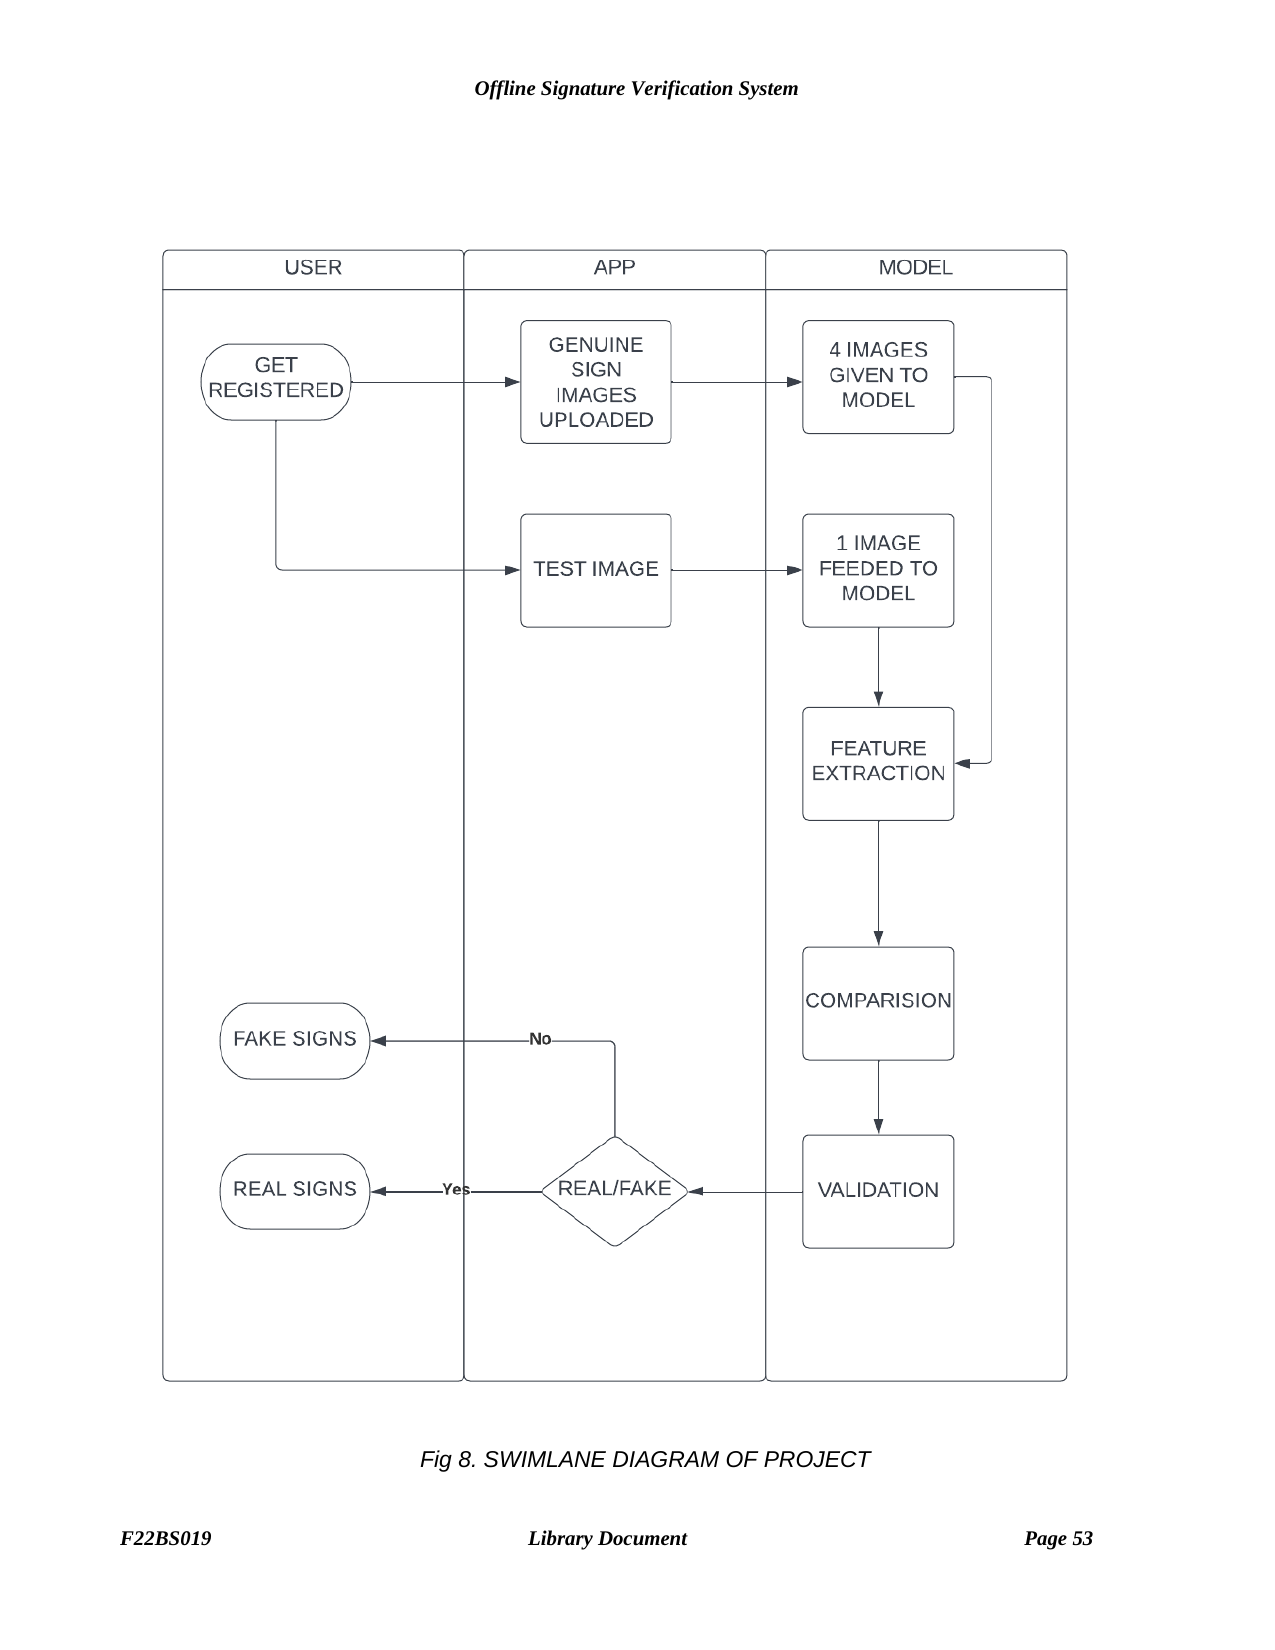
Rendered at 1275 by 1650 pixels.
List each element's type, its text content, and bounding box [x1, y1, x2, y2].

text Fig 8. SWIMLANE DIAGRAM OF PROJECT [345, 208, 1155, 1472]
picture [125, 212, 1104, 1419]
